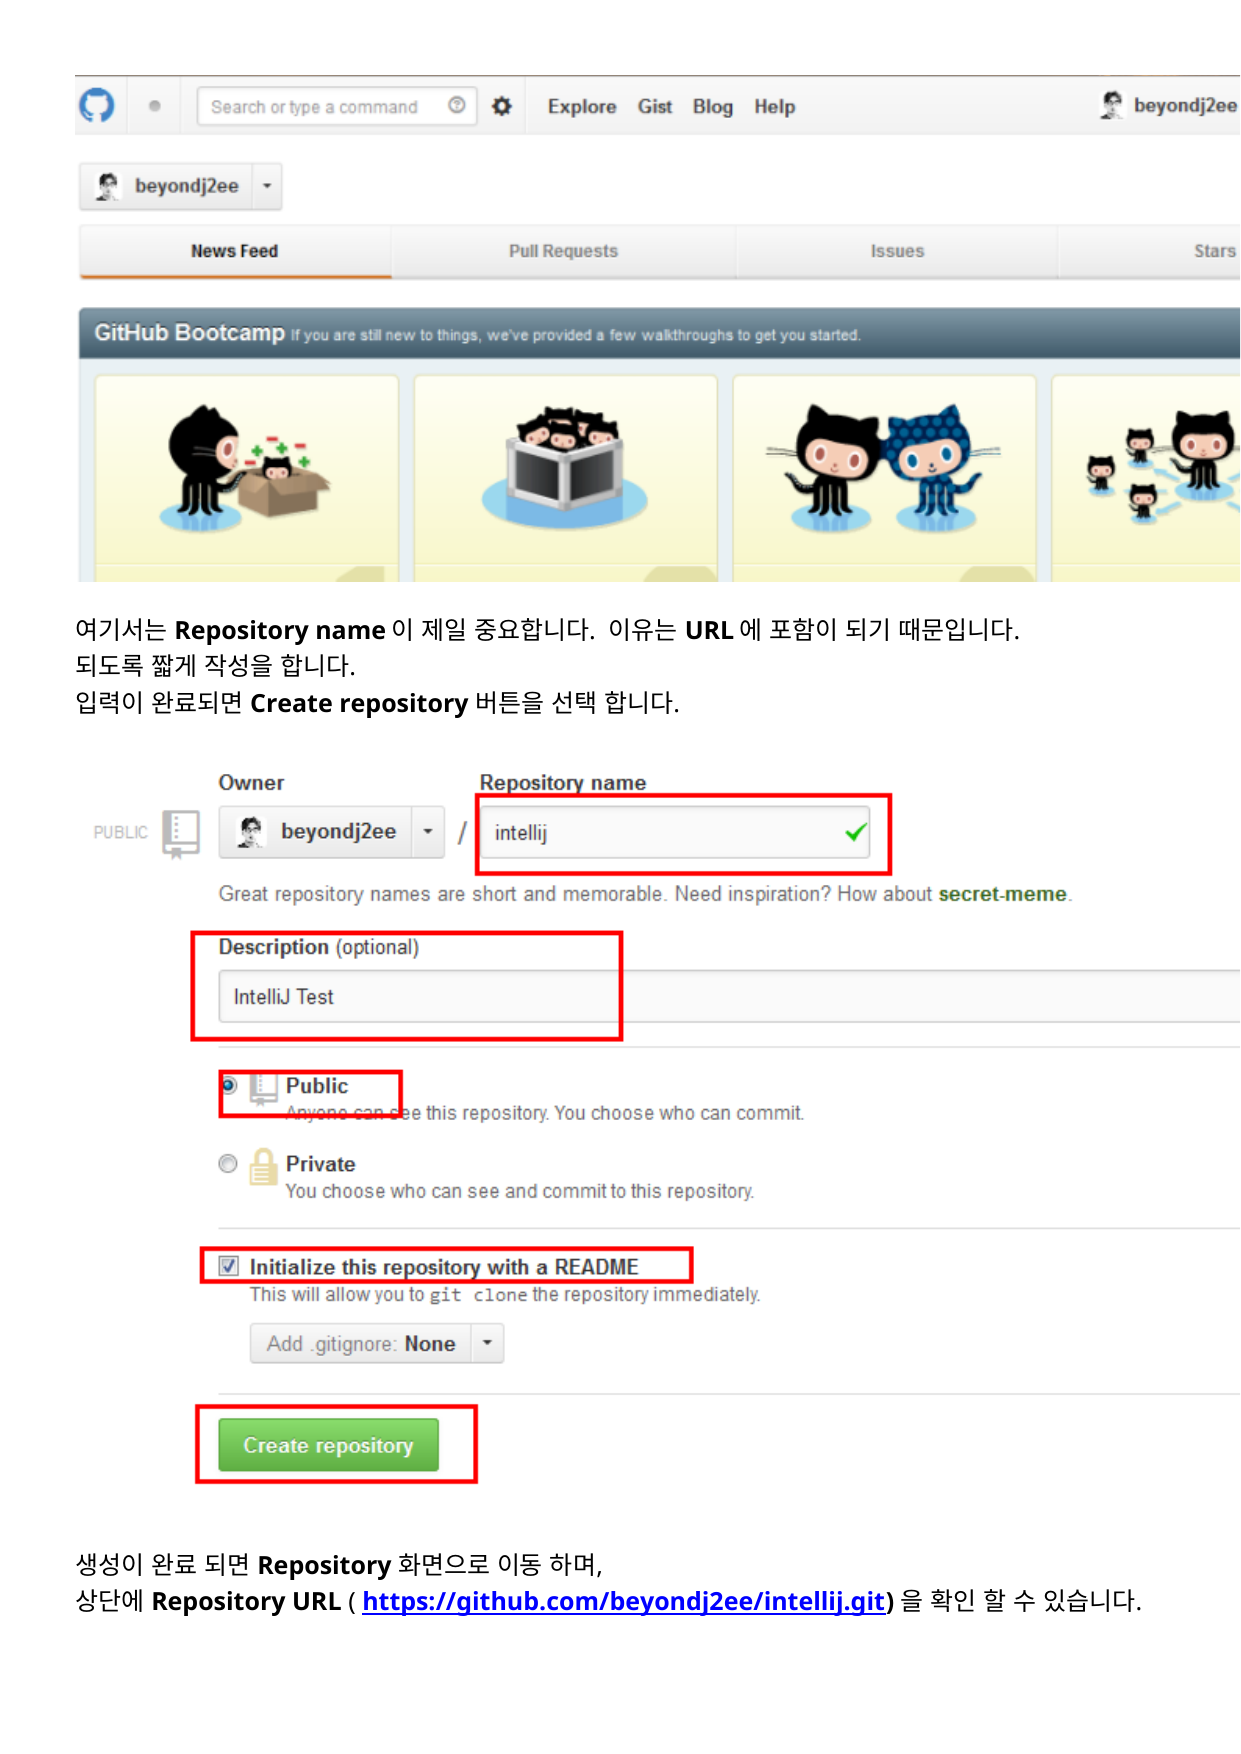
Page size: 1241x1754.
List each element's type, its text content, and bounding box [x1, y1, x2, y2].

text 여기서는 Repository name이 제일 중요합니다. 이유는 URL에 포함이 되기 때문입니다. 되도록 짧게 작성을 합니다. 입력이 완료되면 Create repository 버튼을 선택 합니다. [75, 611, 1165, 719]
picture [75, 748, 1241, 1517]
picture [75, 75, 1241, 582]
text 생성이 완료 되면 Repository 화면으로 이동 하며, 상단에 Repository URL ( https://github.com/beyondj2ee/intellij.git) 을 확인 할 수 있습니다. [75, 1546, 1165, 1618]
